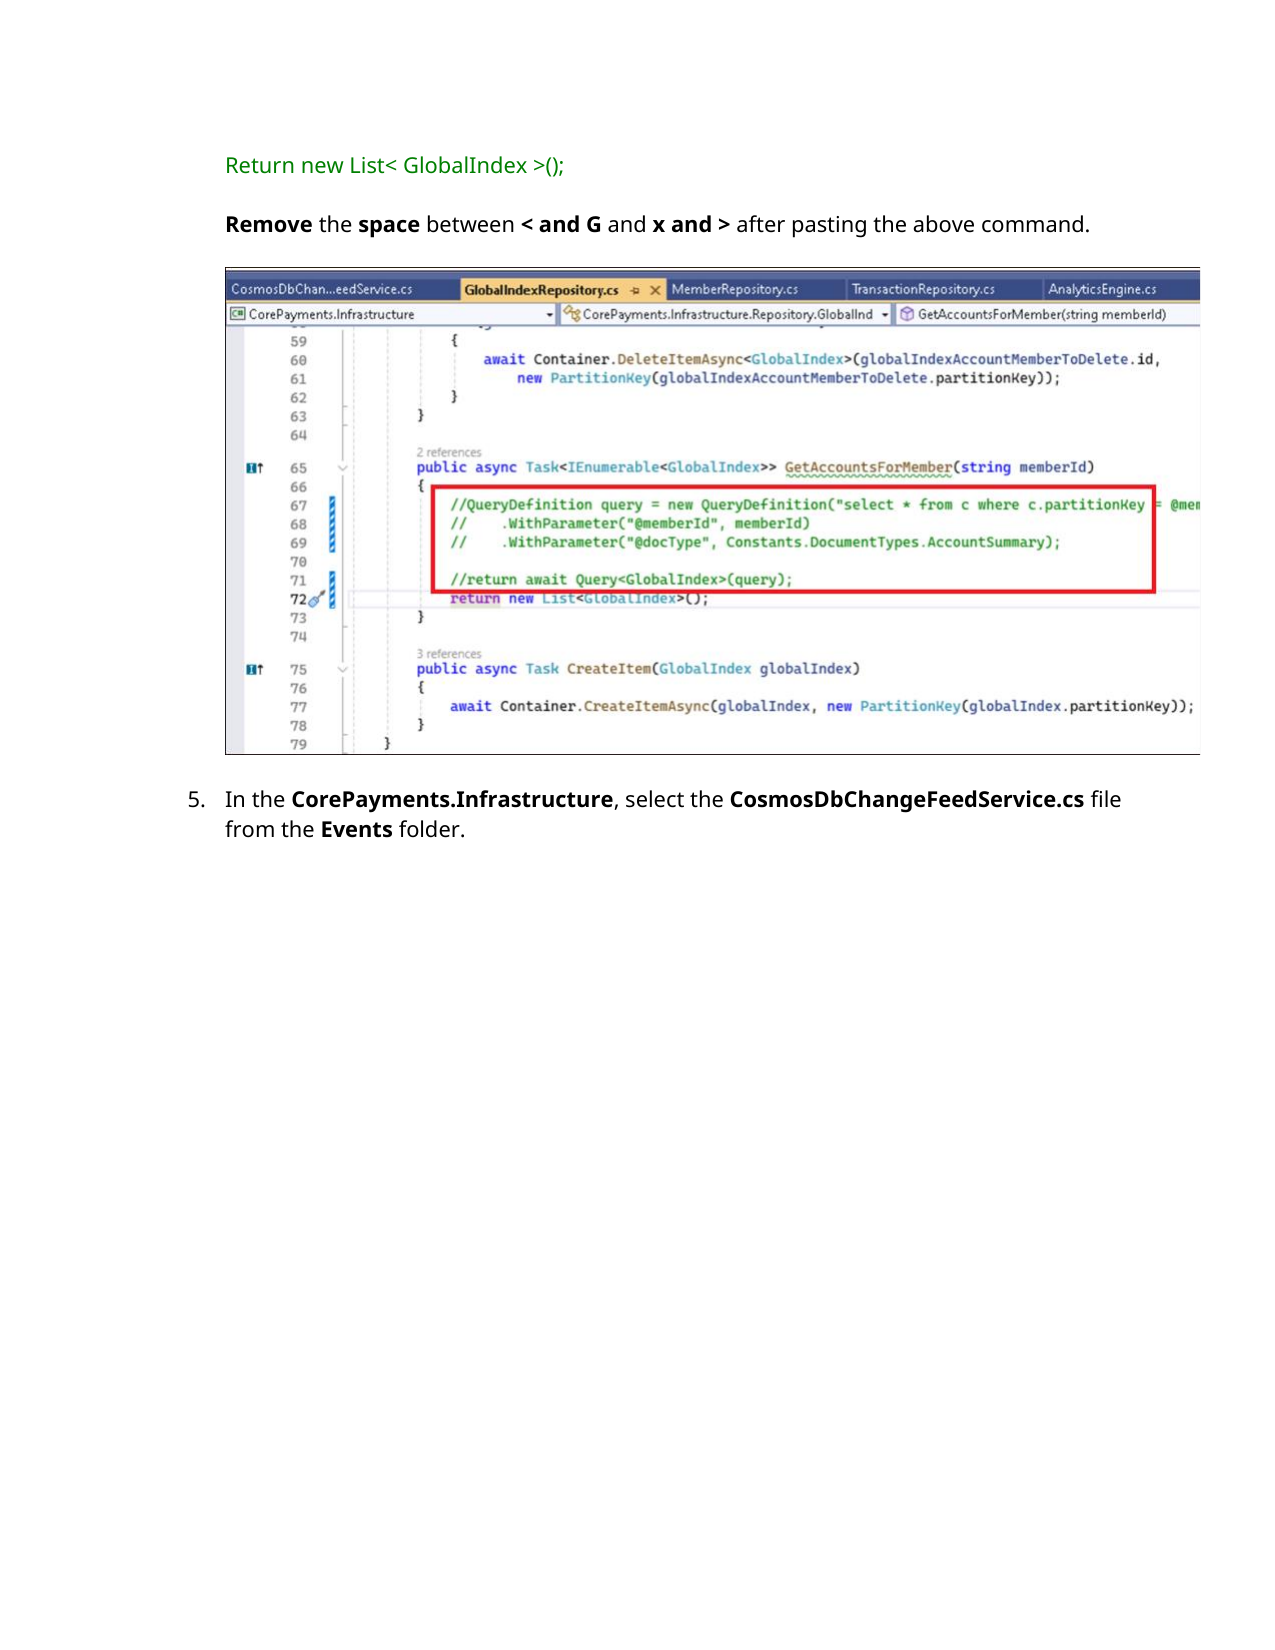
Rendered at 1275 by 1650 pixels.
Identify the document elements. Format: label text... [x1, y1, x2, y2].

text Remove the space between < and G and x and > after pasting the above command. [225, 209, 1125, 239]
list In the CorePayments.Infrastructure, select the CosmosDbChangeFeedService.cs file from the Events folder. [187, 784, 1125, 844]
picture [225, 267, 1200, 755]
text Return new List< GlobalIndex >(); [225, 150, 1125, 180]
